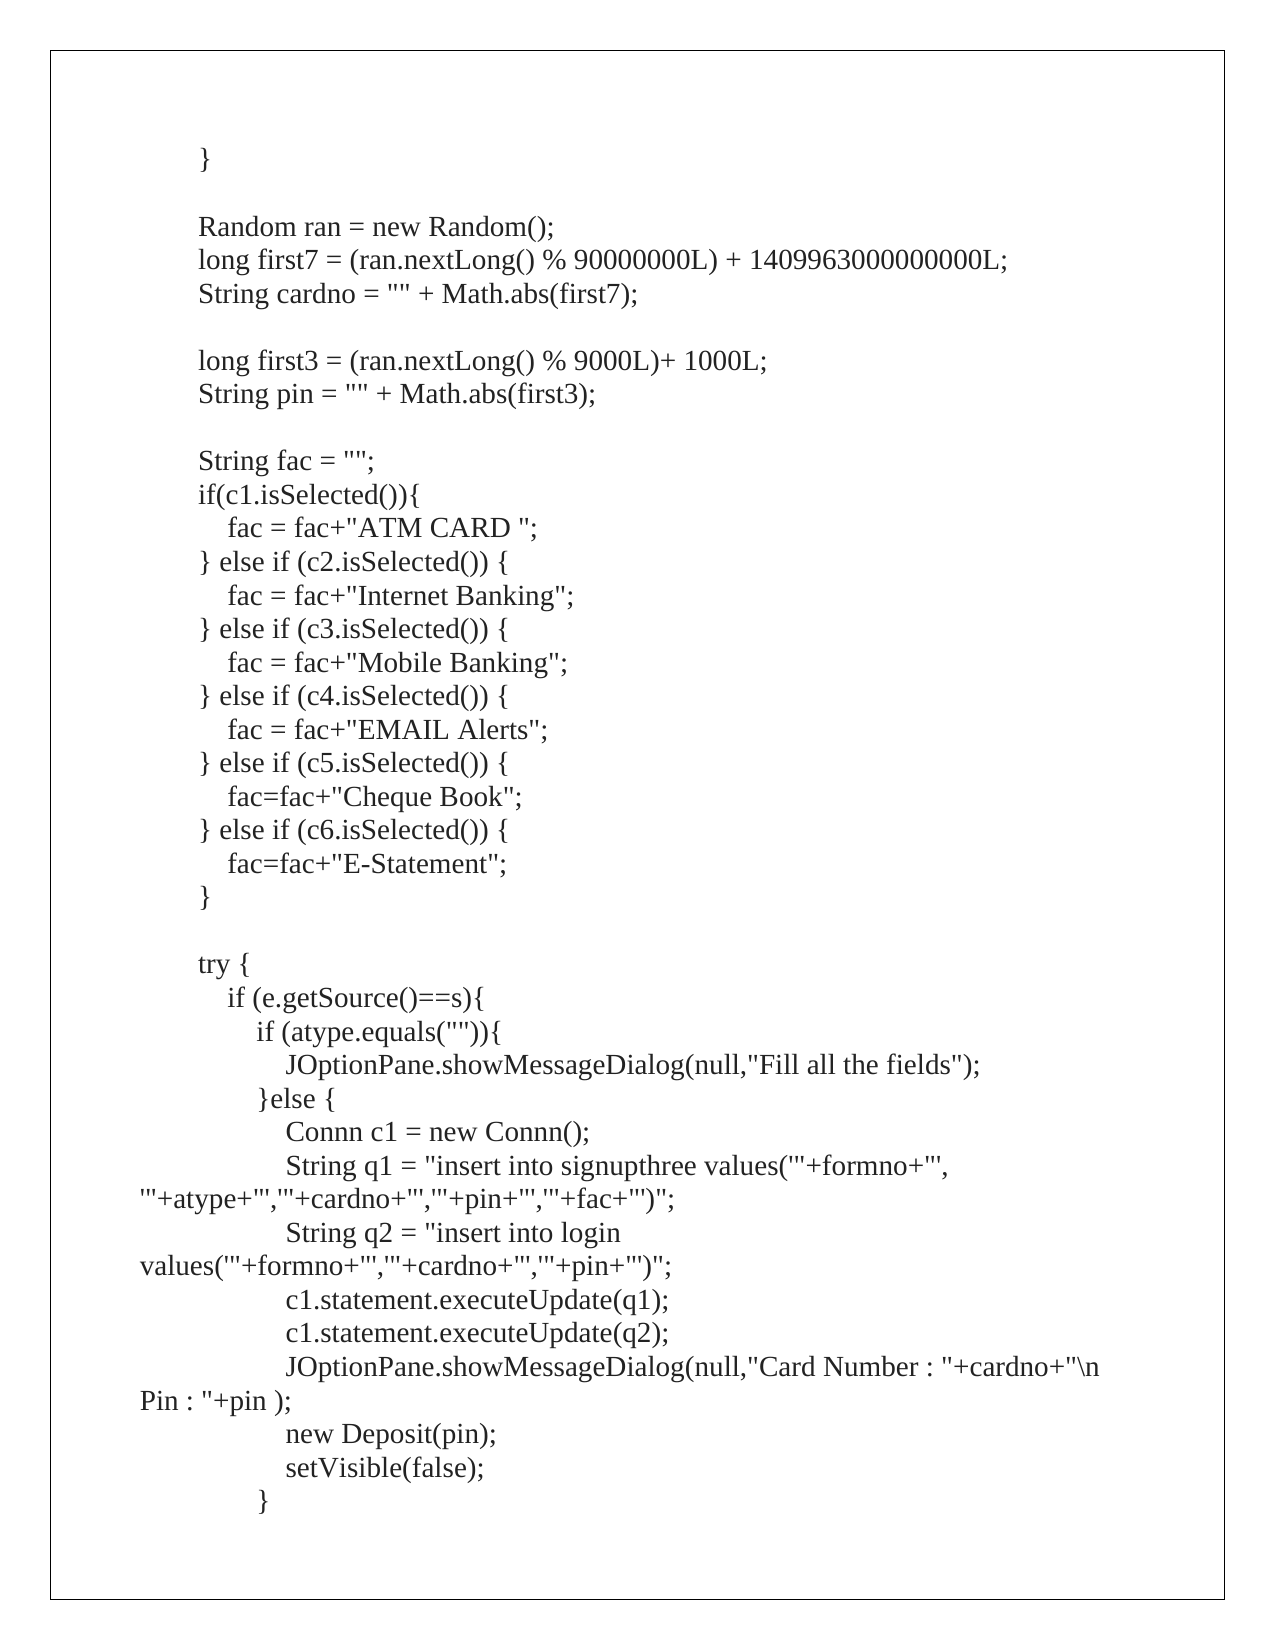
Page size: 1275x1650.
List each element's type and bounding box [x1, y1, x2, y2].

text [139, 142, 1133, 1517]
